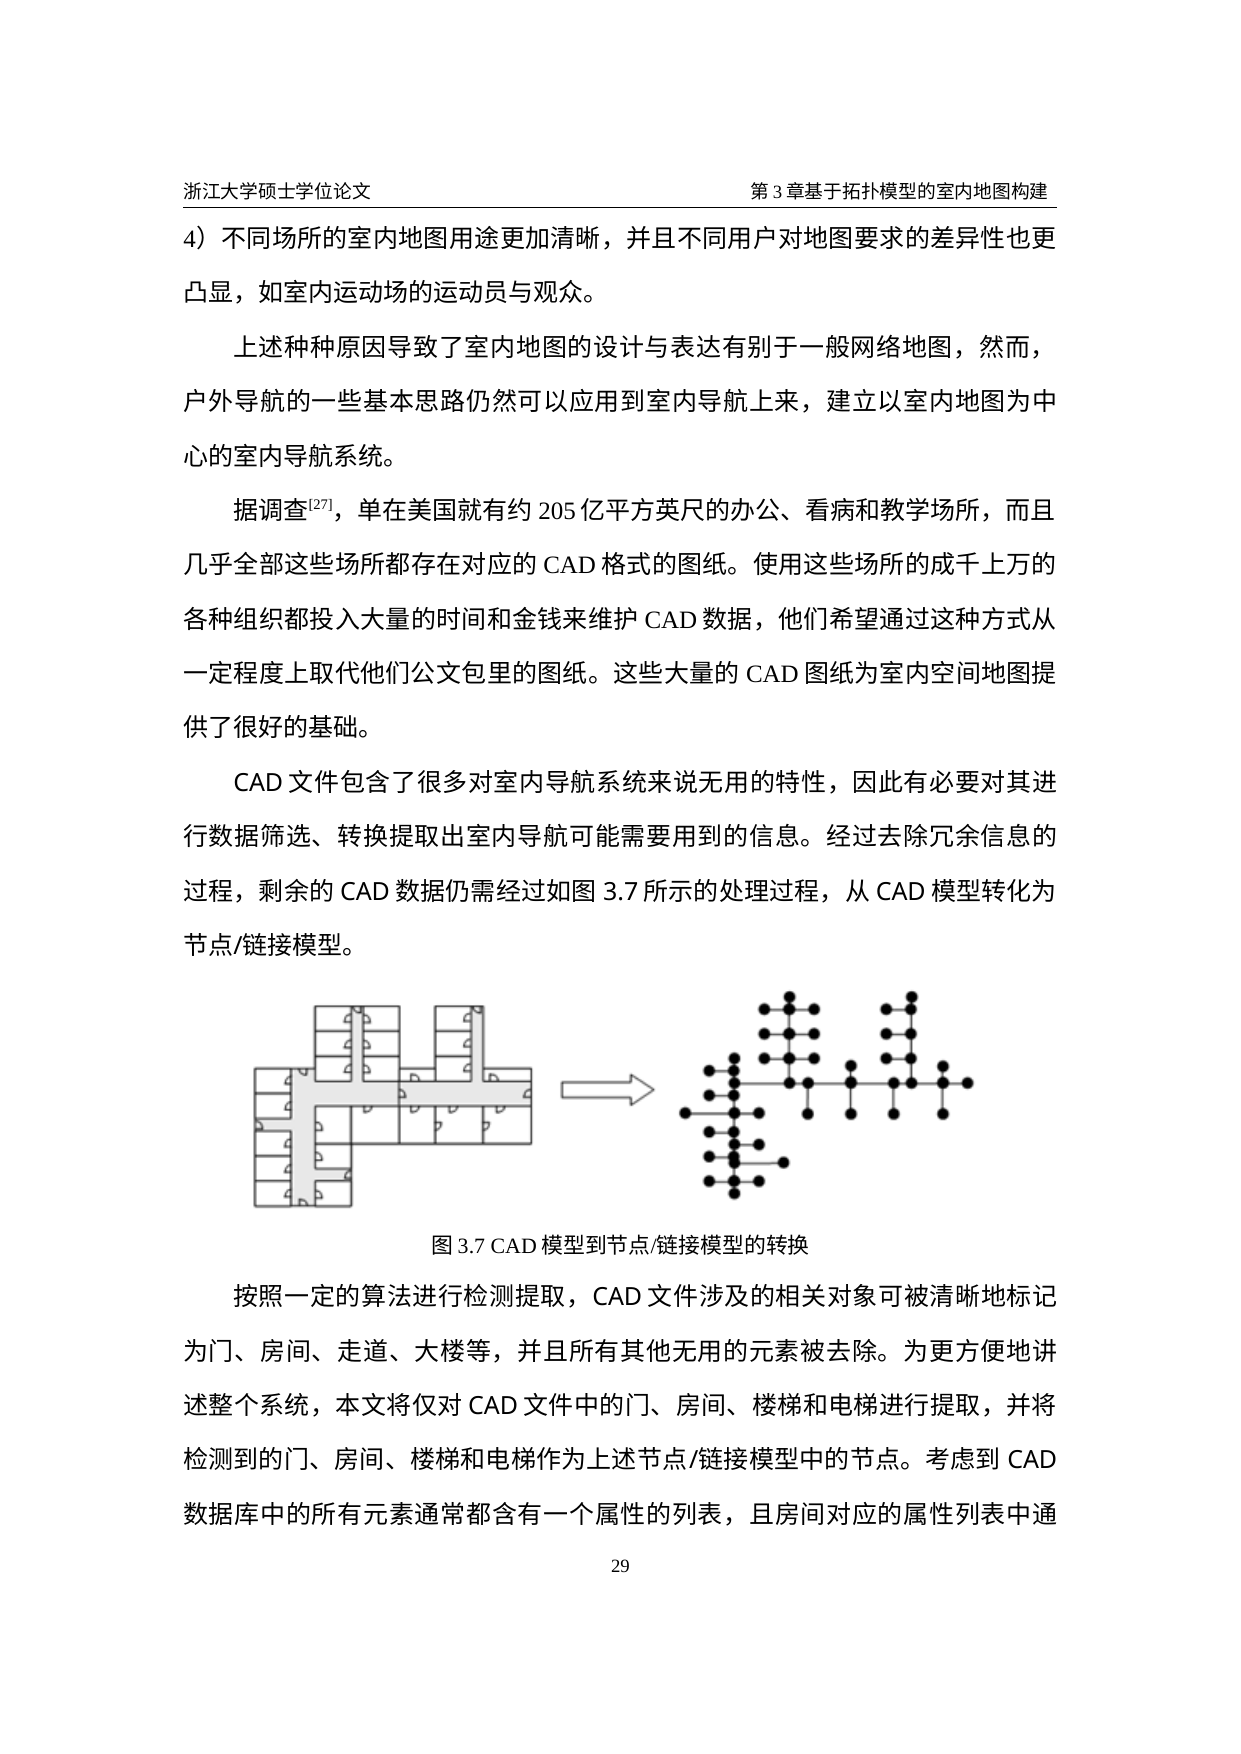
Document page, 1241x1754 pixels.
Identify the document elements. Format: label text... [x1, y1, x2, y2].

text 上述种种原因导致了室内地图的设计与表达有别于一般网络地图，然而，户外导航的一些基本思路仍然可以应用到室内导航上来，建立以室内地图为中心的室内导航系统。 [183, 327, 1057, 472]
text 据调查[27]，单在美国就有约205亿平方英尺的办公、看病和教学场所，而且几乎全部这些场所都存在对应的CAD格式的图纸。使用这些场所的成千上万的各种组织都投入大量的时间和金钱来维护CAD数据，他们希望通过这种方式从一定程度上取代他们公文包里的图纸。这些大量的CAD图纸为室内空间地图提供了很好的基础。 [183, 490, 1057, 744]
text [183, 1277, 1057, 1531]
picture [246, 979, 994, 1213]
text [183, 218, 1057, 309]
